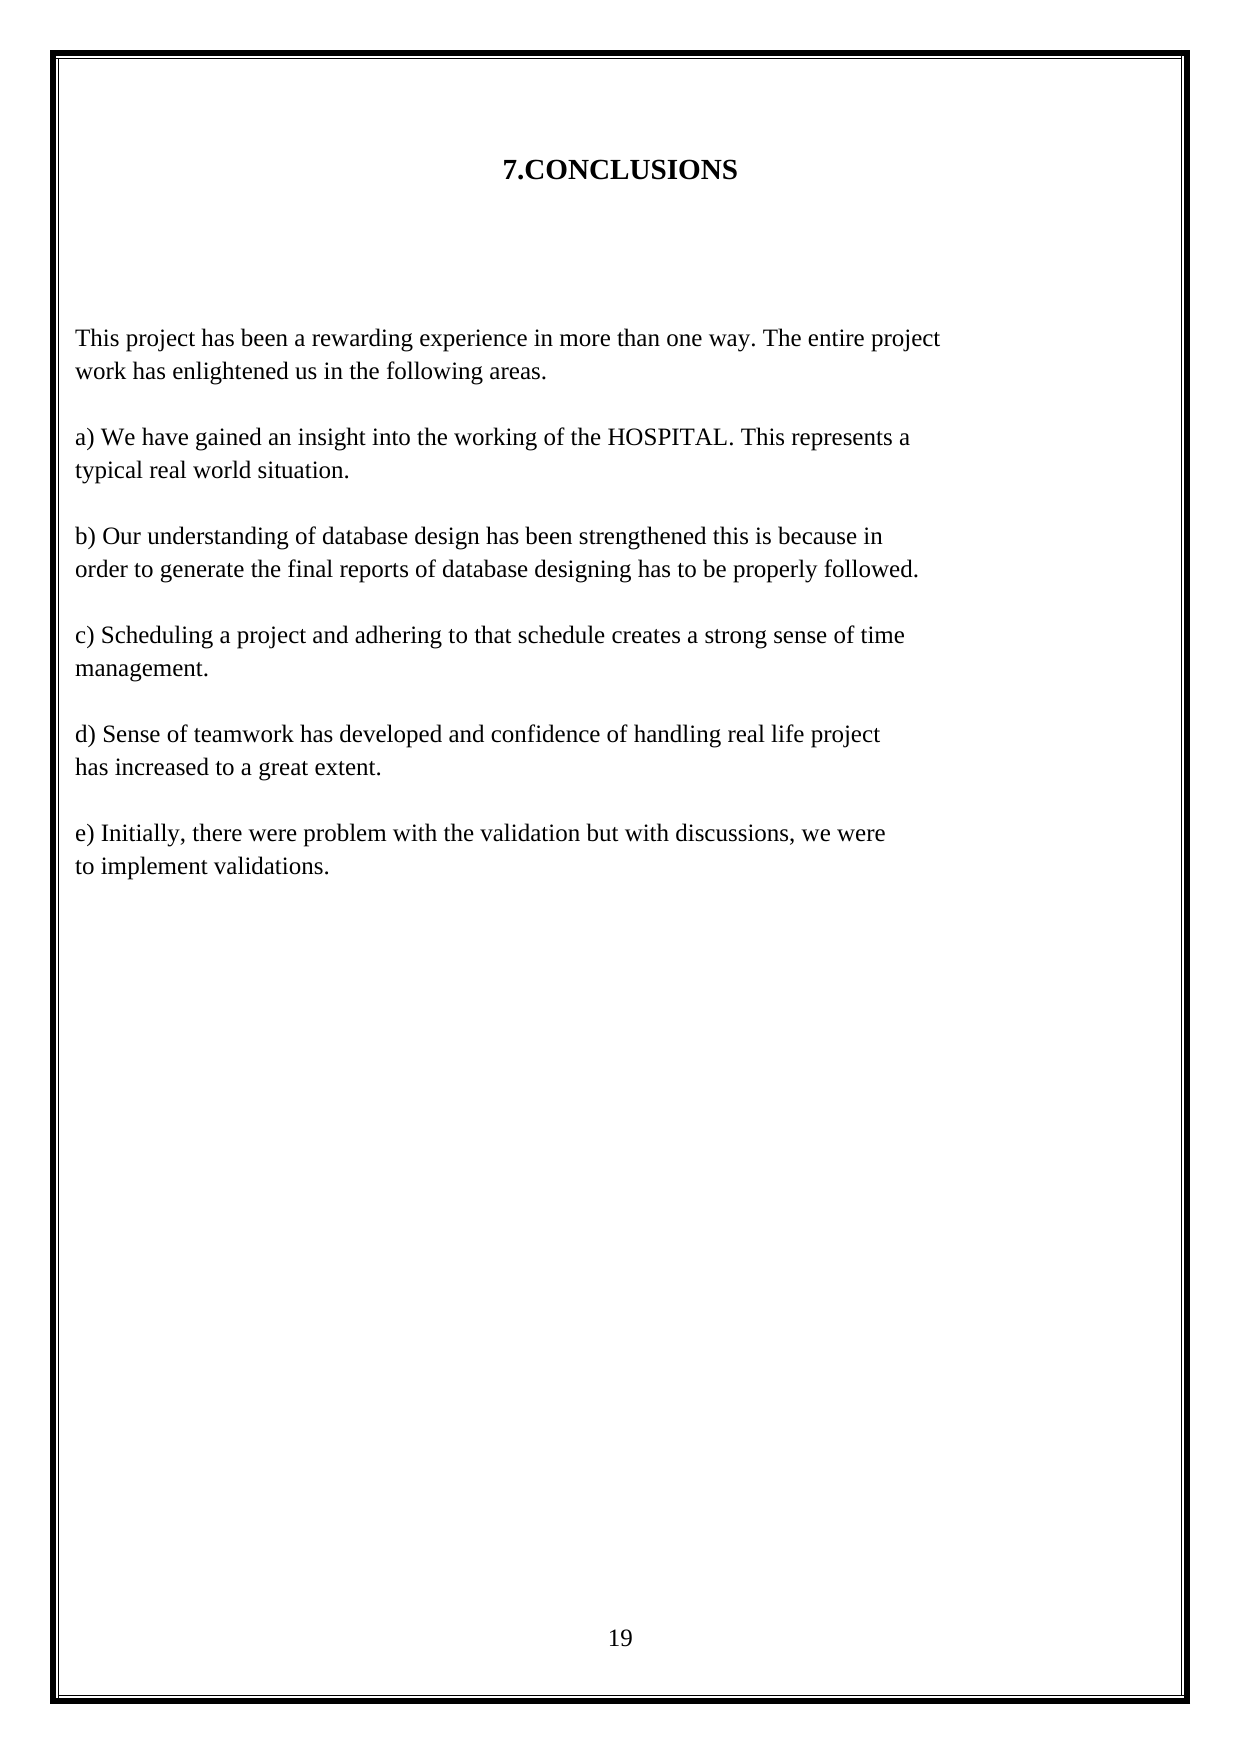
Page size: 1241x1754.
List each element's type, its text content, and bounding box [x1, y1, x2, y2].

text management. [75, 653, 1165, 682]
text c) Scheduling a project and adhering to that schedule creates a strong sense of time [75, 620, 1165, 649]
text 7.CONCLUSIONS [75, 152, 1165, 186]
text has increased to a great extent. [75, 752, 1165, 781]
text work has enlightened us in the following areas. [75, 356, 1165, 384]
text a) We have gained an insight into the working of the HOSPITAL. This represents a [75, 422, 1165, 451]
text typical real world situation. [75, 455, 1165, 483]
text to implement validations. [75, 851, 1165, 880]
text This project has been a rewarding experience in more than one way. The entire project [75, 323, 1165, 351]
text e) Initially, there were problem with the validation but with discussions, we were [75, 818, 1165, 847]
text order to generate the final reports of database designing has to be properly followed. [75, 554, 1165, 583]
text b) Our understanding of database design has been strengthened this is because in [75, 521, 1165, 549]
text d) Sense of teamwork has developed and confidence of handling real life project [75, 719, 1165, 748]
